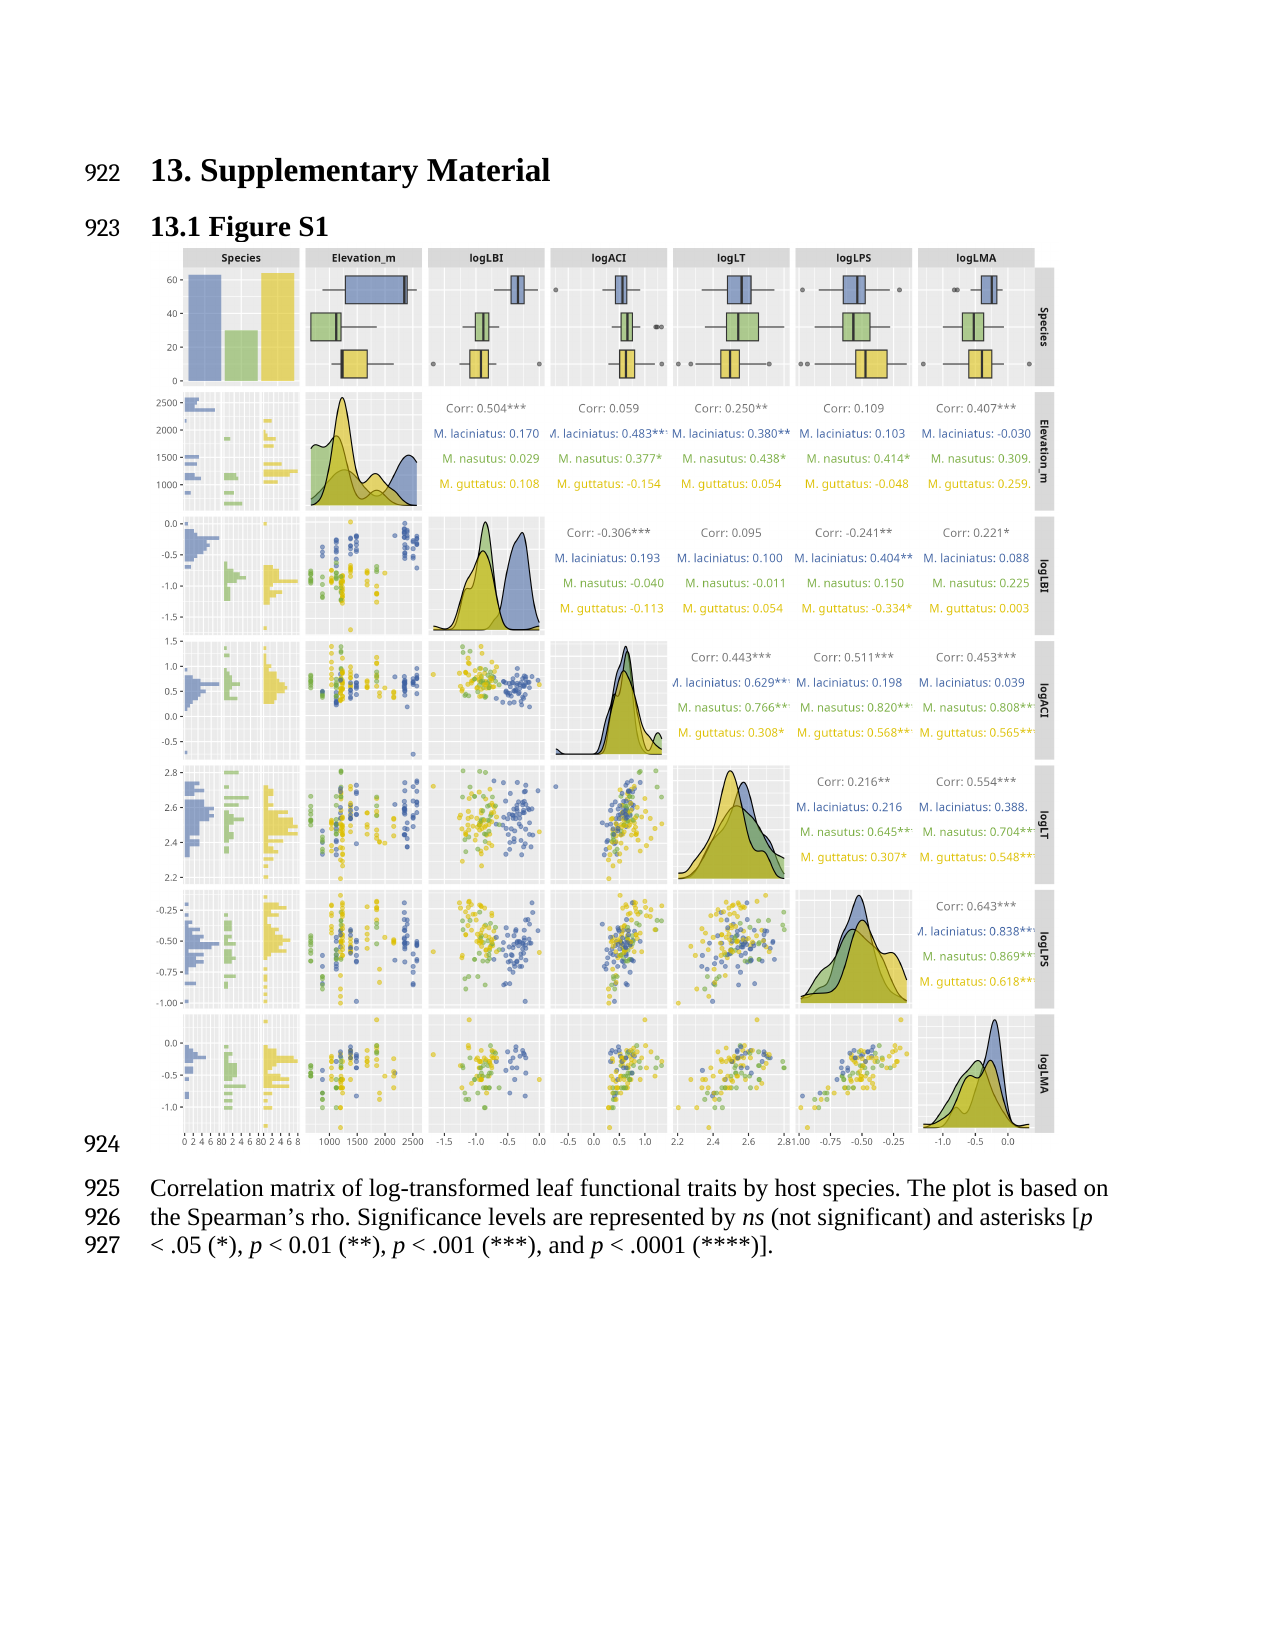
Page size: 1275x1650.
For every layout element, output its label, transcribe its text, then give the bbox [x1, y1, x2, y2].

text Correlation matrix of log-transformed leaf functional traits by host species. The plot is based on the Spearman’s rho. Significance levels are represented by ns (not significant) and asterisks [p < .05 (*), p < 0.01 (**), p < .001 (***), and p < .0001 (****)]. [150, 1173, 1125, 1259]
picture [150, 242, 1060, 1153]
subtitle 13. Supplementary Material [150, 150, 1125, 188]
subtitle 13.1 Figure S1 [150, 209, 1125, 243]
